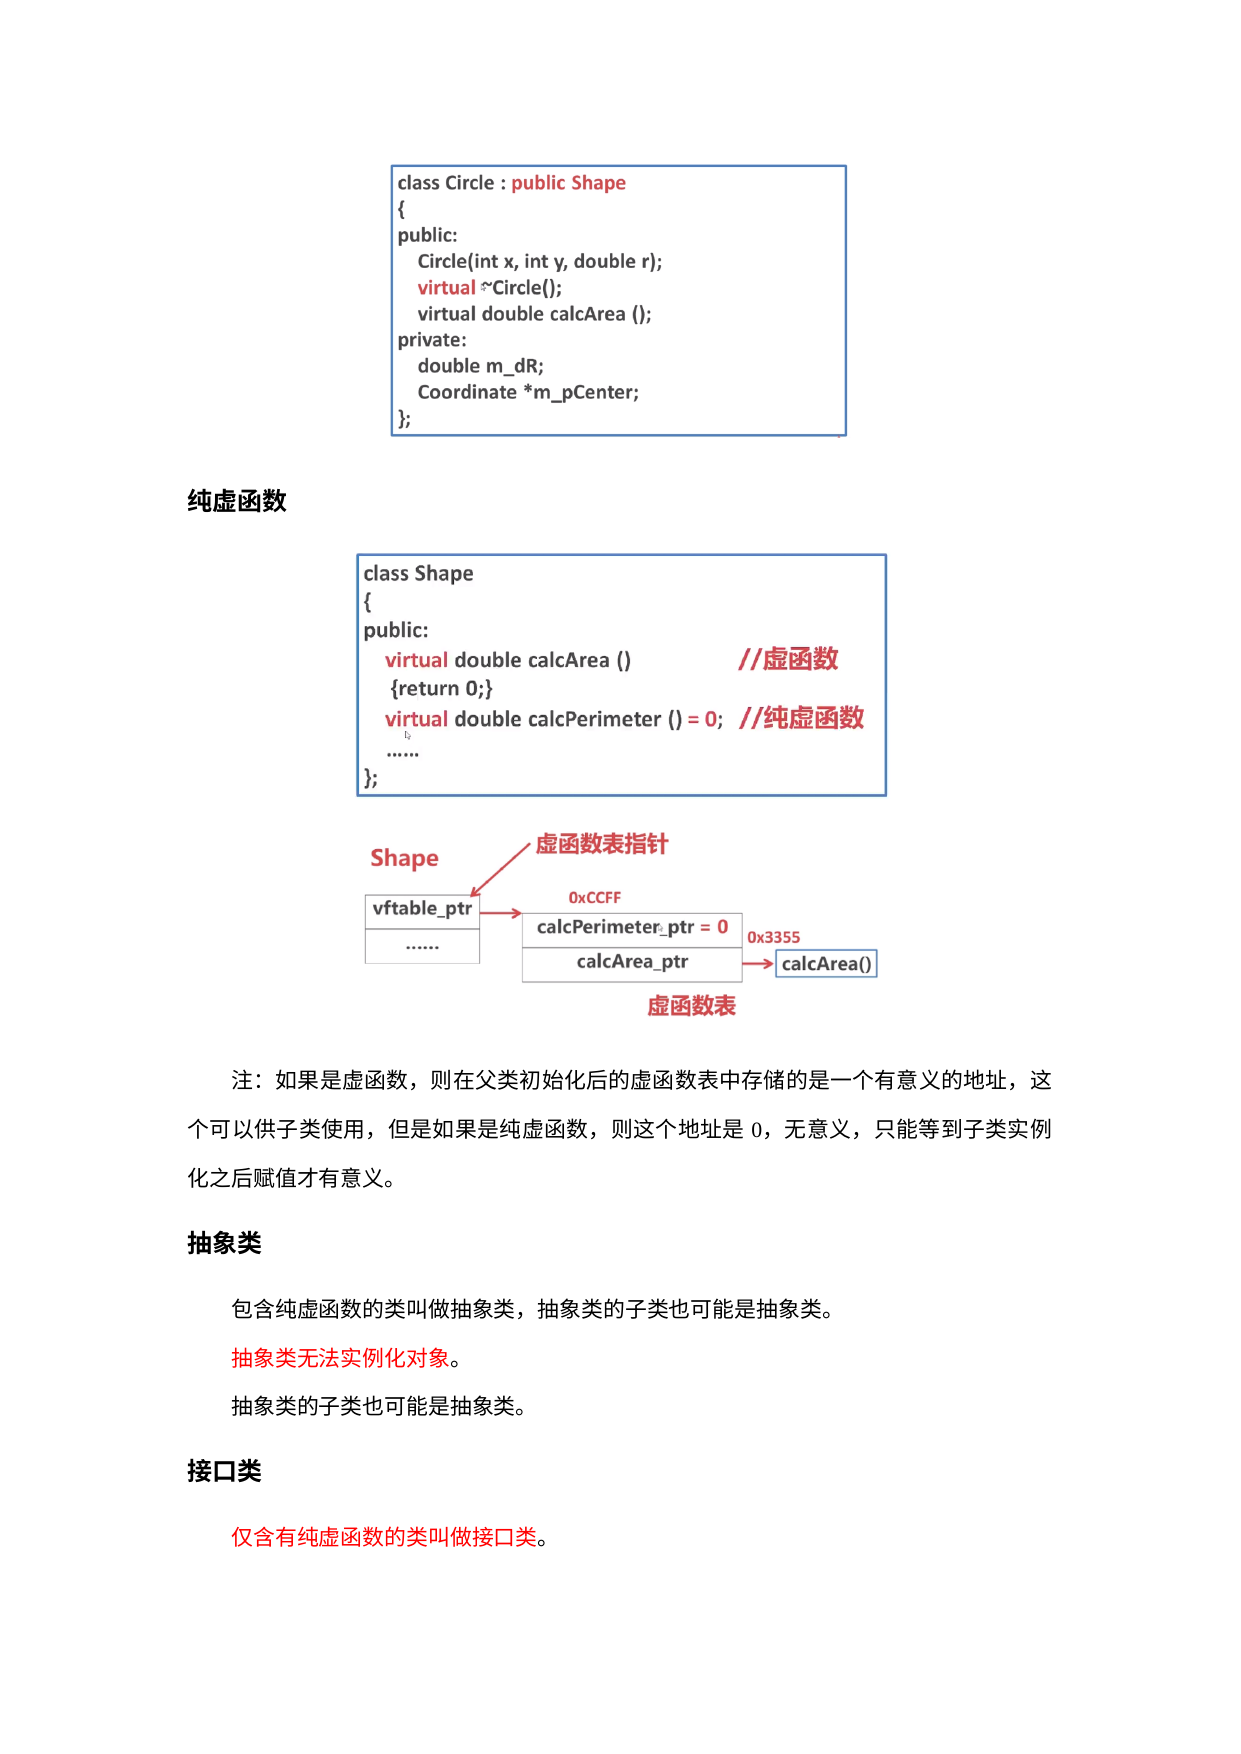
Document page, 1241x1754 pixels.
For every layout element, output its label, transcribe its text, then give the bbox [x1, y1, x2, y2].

text 包含纯虚函数的类叫做抽象类，抽象类的子类也可能是抽象类。 [187, 1292, 1053, 1324]
subtitle 纯虚函数 [187, 467, 1053, 532]
text 注：如果是虚函数，则在父类初始化后的虚函数表中存储的是一个有意义的地址，这个可以供子类使用，但是如果是纯虚函数，则这个地址是0，无意义，只能等到子类实例化之后赋值才有意义。 [187, 1063, 1053, 1193]
picture [388, 162, 852, 438]
text 仅含有纯虚函数的类叫做接口类。 [187, 1520, 1053, 1552]
picture [348, 550, 892, 800]
text 抽象类无法实例化对象。 [187, 1340, 1053, 1373]
picture [361, 822, 879, 1025]
subtitle 接口类 [187, 1437, 1053, 1502]
subtitle 抽象类 [187, 1209, 1053, 1274]
text 抽象类的子类也可能是抽象类。 [187, 1388, 1053, 1421]
